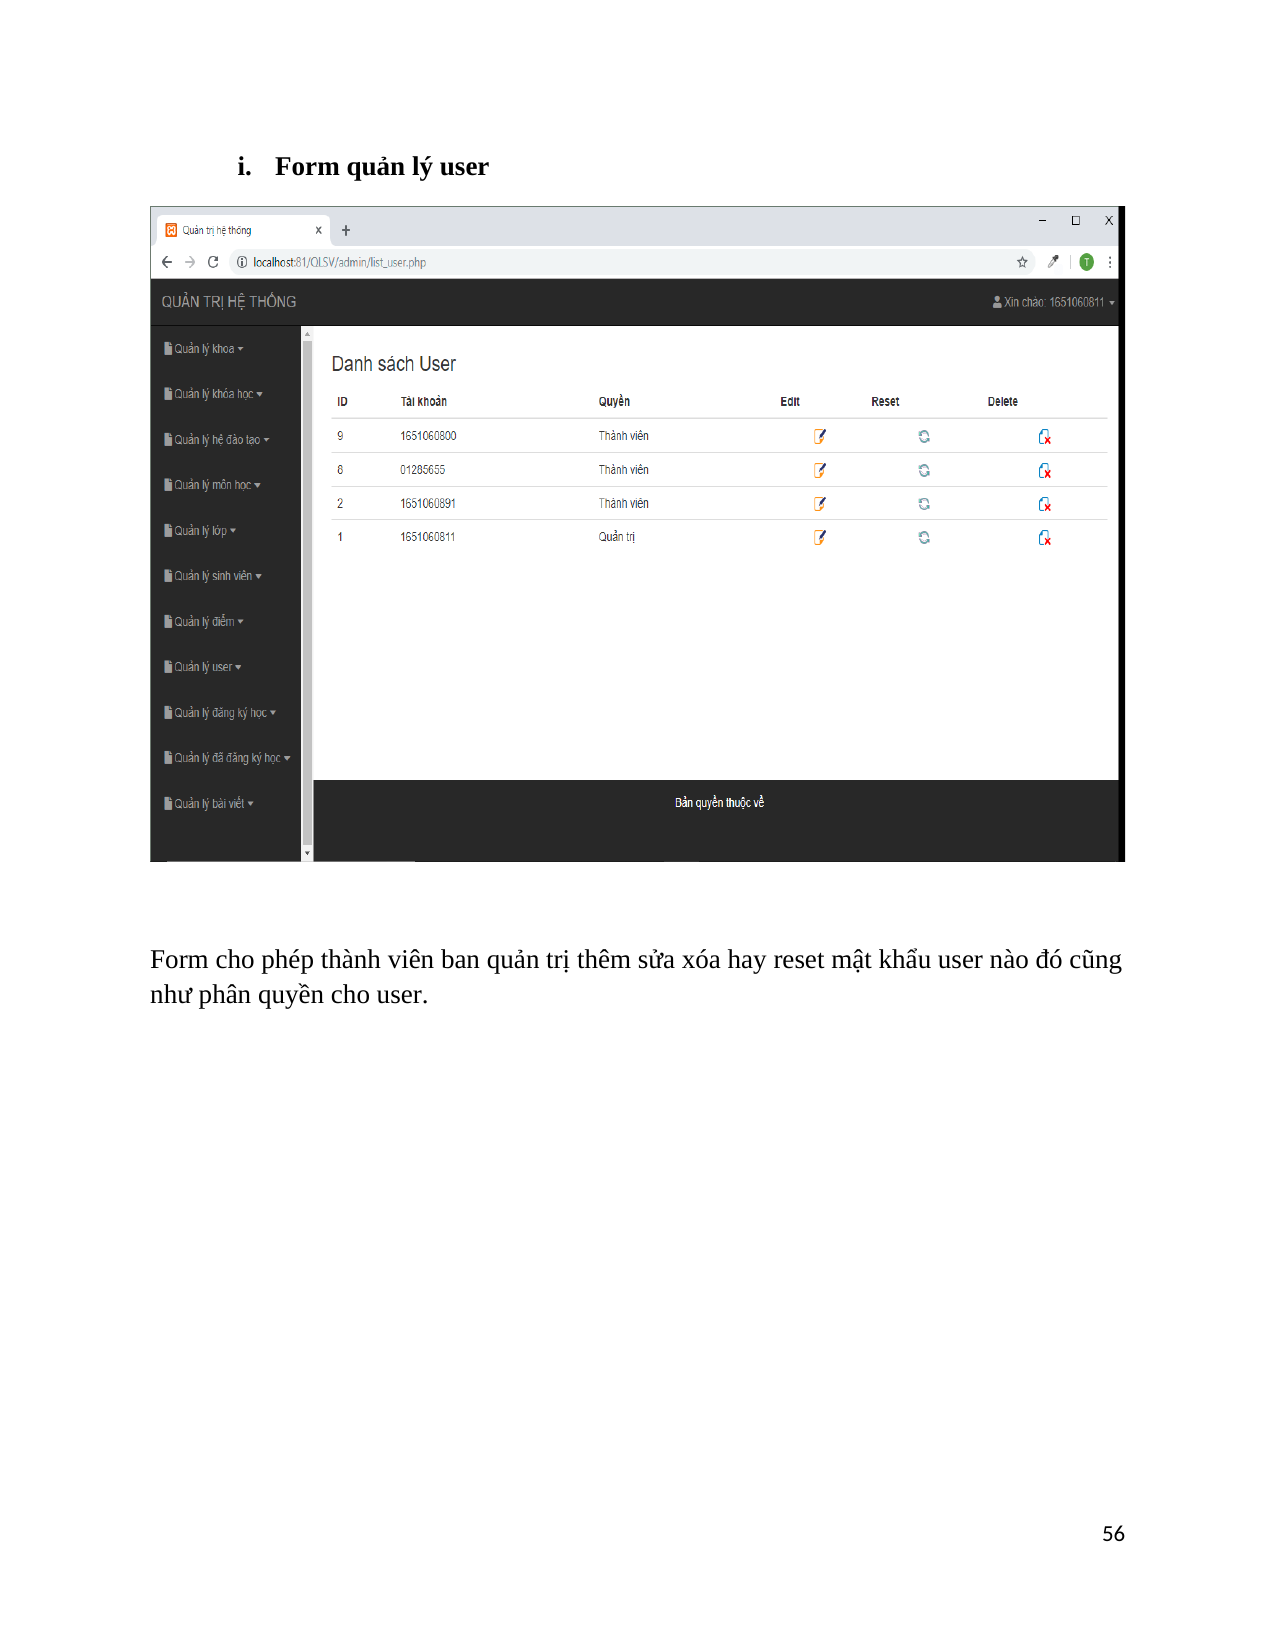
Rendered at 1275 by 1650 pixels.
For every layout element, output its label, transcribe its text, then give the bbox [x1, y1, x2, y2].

picture [150, 206, 1125, 862]
list Form quản lý user [237, 150, 1125, 181]
text Form cho phép thành viên ban quản trị thêm sửa xóa hay reset mật khẩu user nào đó cũng như phân quyền cho user. [150, 943, 1125, 1010]
